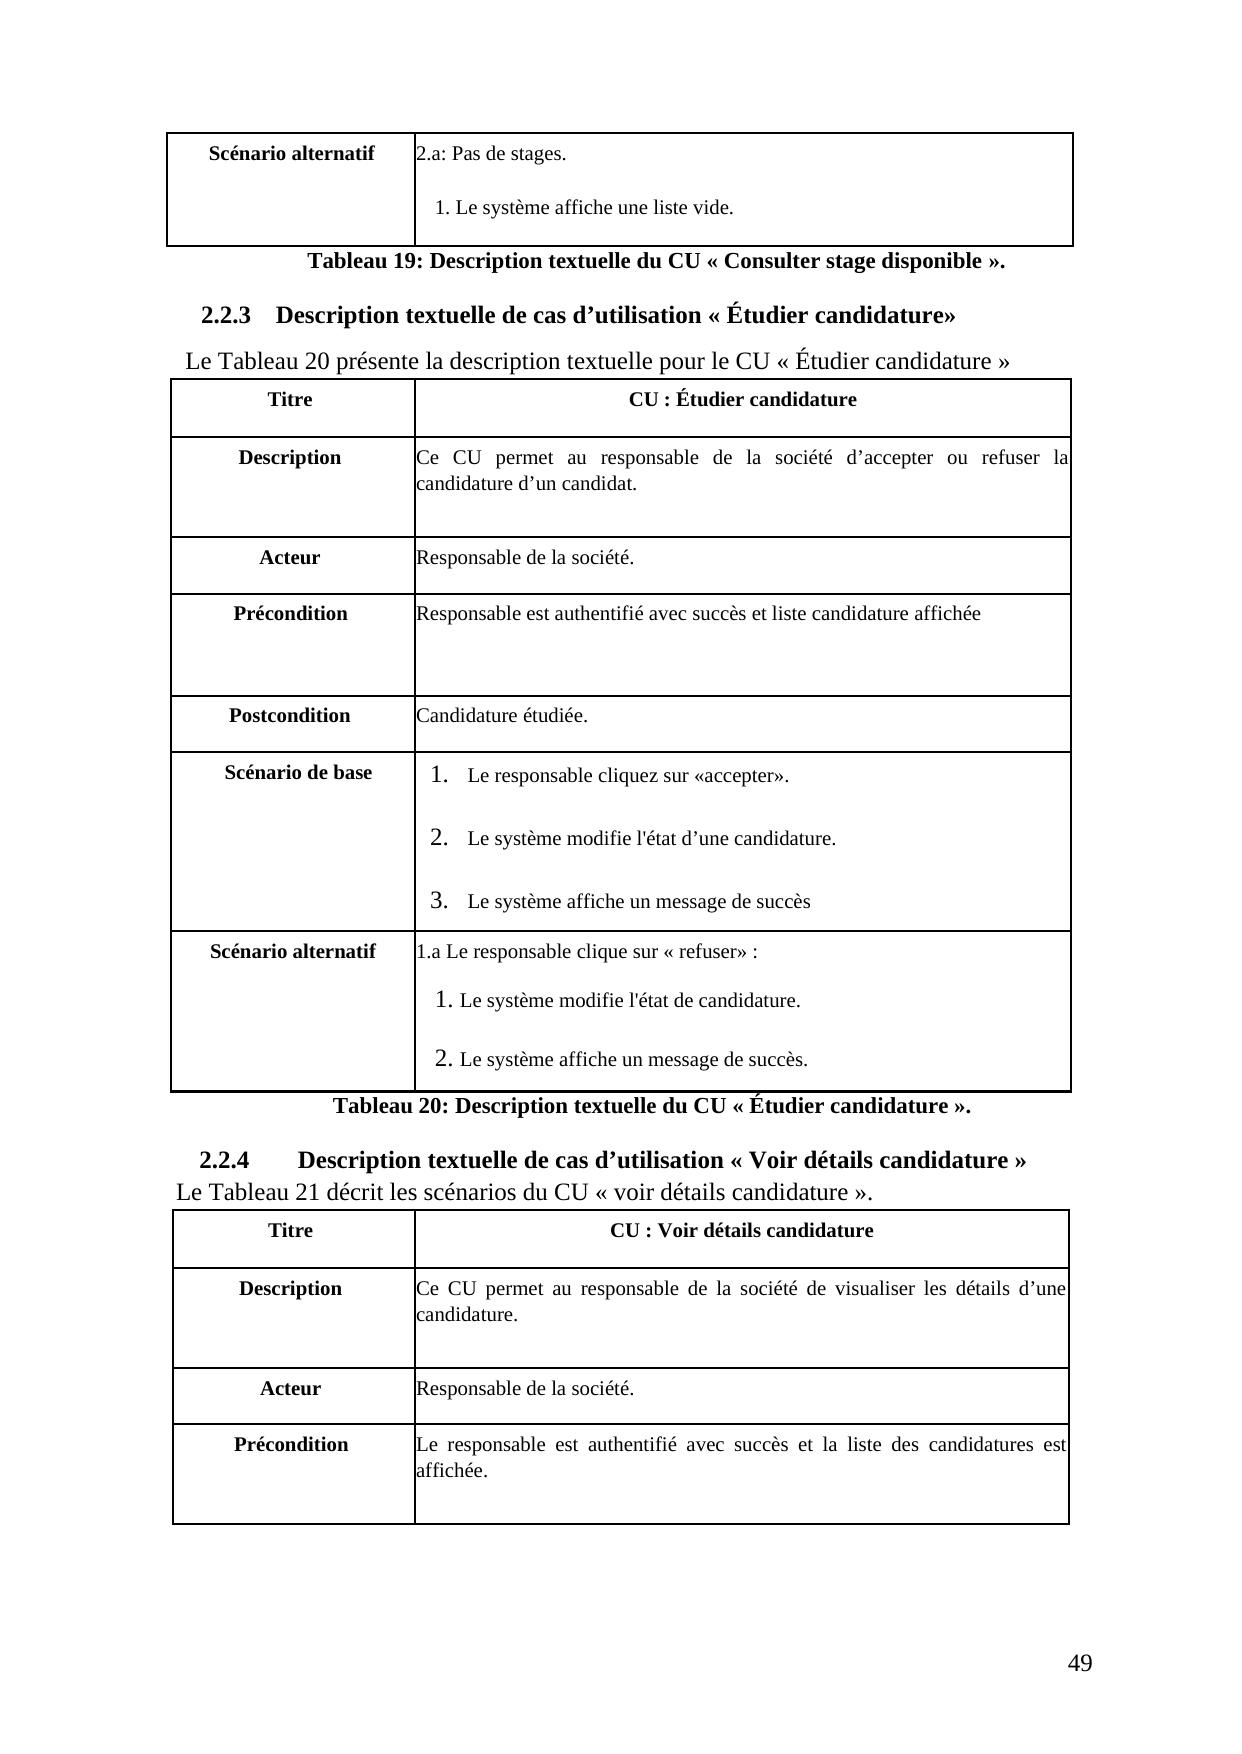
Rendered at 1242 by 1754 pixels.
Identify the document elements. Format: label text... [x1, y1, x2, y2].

table_cell Postcondition [172, 697, 414, 751]
text 2.2.4 Description textuelle de cas d’utilisation « Voir détails candidature » Le Tableau 21 décrit les scénarios du CU « voir détails candidature ». [176, 1146, 1029, 1206]
table_cell Le responsable cliquez sur «accepter». Le système modifie l'état d’une candidature. Le système affiche un message de succès [416, 753, 1070, 930]
text Le Tableau 20 présente la description textuelle pour le CU « Étudier candidature » [185, 346, 1092, 375]
table_cell Responsable de la société. [416, 538, 1070, 592]
table_cell Ce CU permet au responsable de la société d’accepter ou refuser la candidature d’un candidat. [416, 438, 1070, 536]
table_header Titre [172, 380, 414, 436]
table_header CU : Voir détails candidature [416, 1211, 1068, 1267]
table_cell Responsable de la société. [416, 1369, 1068, 1423]
table_cell 1.a Le responsable clique sur « refuser» : Le système modifie l'état de candidature. Le système affiche un message de succès. [416, 932, 1070, 1090]
text 2.2.3 Description textuelle de cas d’utilisation « Étudier candidature» [148, 300, 1092, 329]
table_cell Précondition [174, 1425, 414, 1523]
table_cell Acteur [174, 1369, 414, 1423]
table_cell Scénario alternatif [172, 932, 414, 1090]
table_cell Scénario de base [172, 753, 414, 930]
table_header Titre [174, 1211, 414, 1267]
text Tableau 19: Description textuelle du CU « Consulter stage disponible ». [148, 247, 1005, 273]
table_cell Précondition [172, 595, 414, 694]
table_cell Le responsable est authentifié avec succès et la liste des candidatures est affichée. [416, 1425, 1068, 1523]
table_cell Scénario alternatif [168, 134, 414, 245]
text Tableau 20: Description textuelle du CU « Étudier candidature ». [333, 1092, 1092, 1119]
table_cell Responsable est authentifié avec succès et liste candidature affichée [416, 595, 1070, 694]
table_cell Candidature étudiée. [416, 697, 1070, 751]
table_cell 2.a: Pas de stages. 1. Le système affiche une liste vide. [416, 134, 1072, 245]
table_cell Acteur [172, 538, 414, 592]
table_header CU : Étudier candidature [416, 380, 1070, 436]
table_cell Ce CU permet au responsable de la société de visualiser les détails d’une candidature. [416, 1269, 1068, 1367]
table_cell Description [174, 1269, 414, 1367]
table_cell Description [172, 438, 414, 536]
